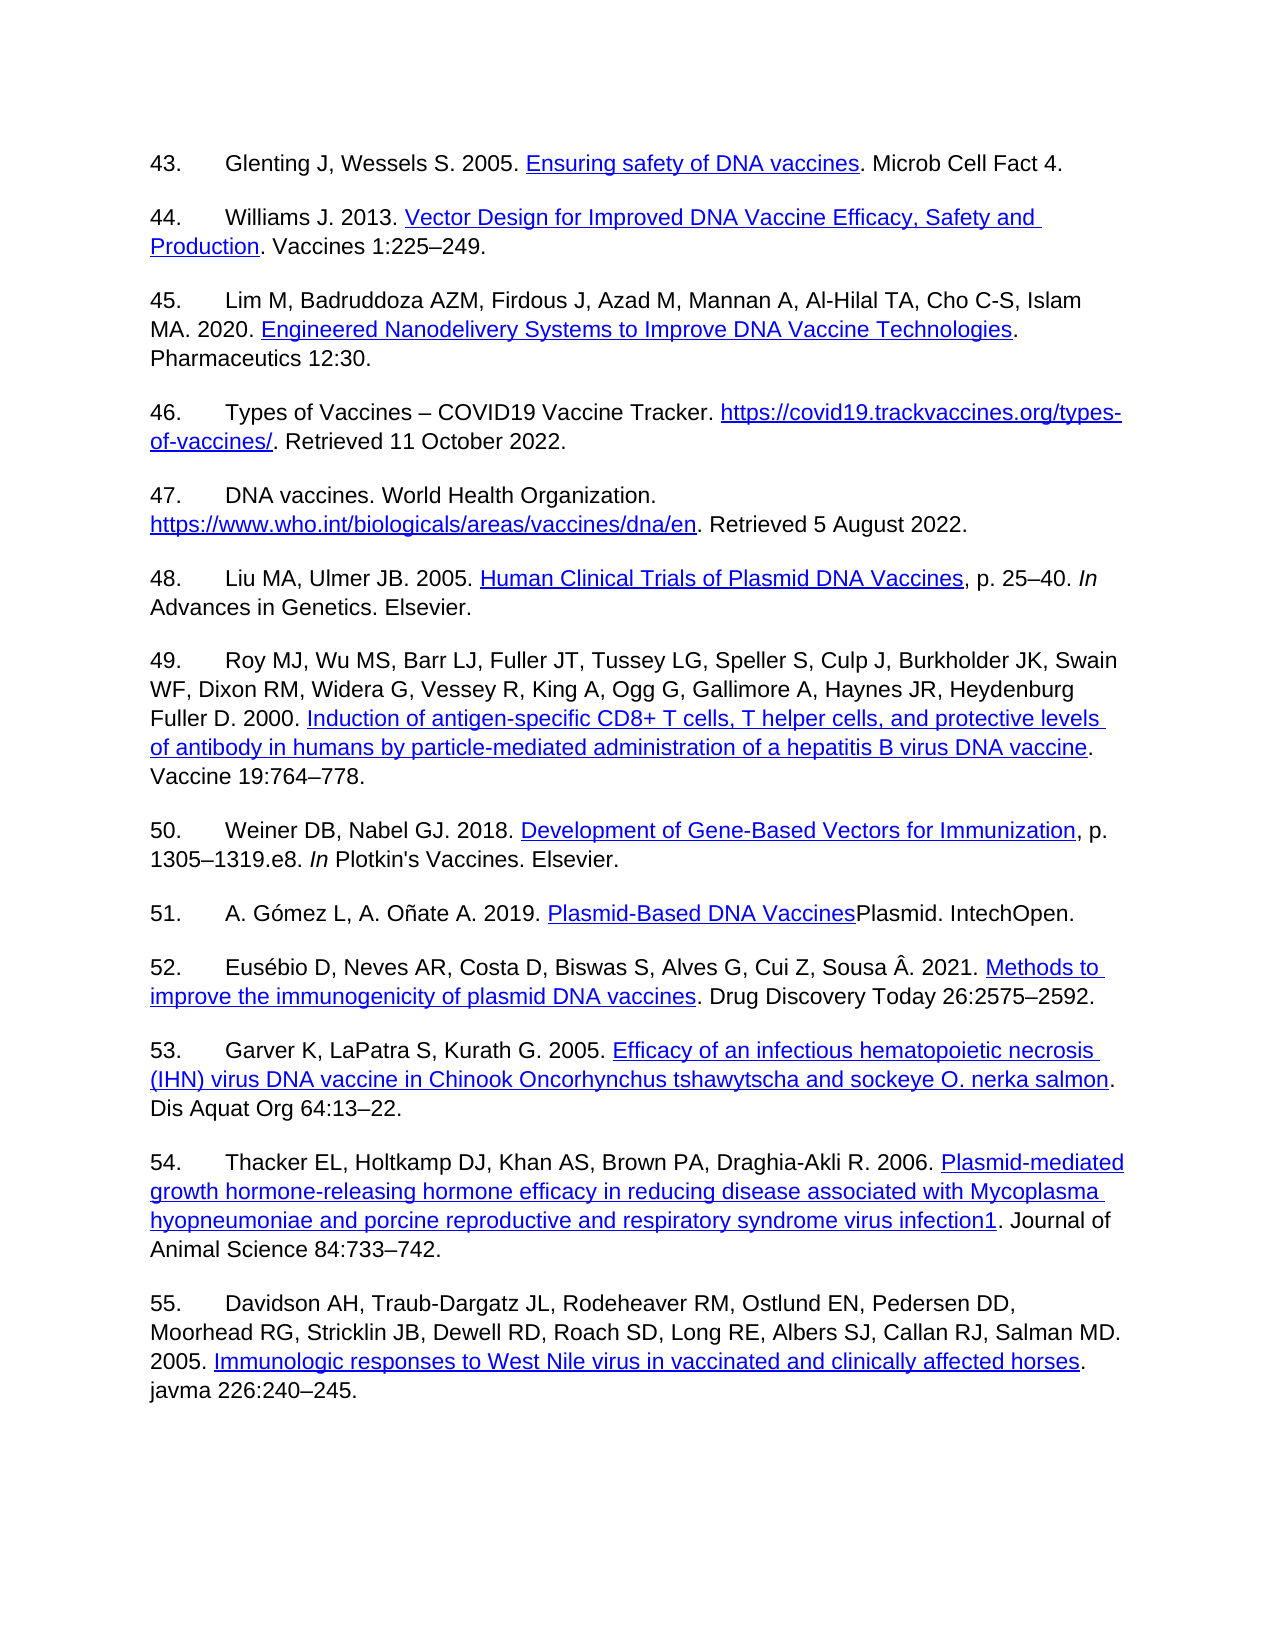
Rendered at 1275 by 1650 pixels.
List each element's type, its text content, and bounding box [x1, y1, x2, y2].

text 46. Types of Vaccines – COVID19 Vaccine Tracker. https://covid19.trackvaccines.org/types-of-vaccines/. Retrieved 11 October 2022. [150, 399, 1125, 454]
text 53. Garver K, LaPatra S, Kurath G. 2005. Efficacy of an infectious hematopoietic necrosis (IHN) virus DNA vaccine in Chinook Oncorhynchus tshawytscha and sockeye O. nerka salmon. Dis Aquat Org 64:13–22. [150, 1037, 1125, 1121]
text 55. Davidson AH, Traub-Dargatz JL, Rodeheaver RM, Ostlund EN, Pedersen DD, Moorhead RG, Stricklin JB, Dewell RD, Roach SD, Long RE, Albers SJ, Callan RJ, Salman MD. 2005. Immunologic responses to West Nile virus in vaccinated and clinically affected horses. javma 226:240–245. [150, 1290, 1125, 1403]
text 52. Eusébio D, Neves AR, Costa D, Biswas S, Alves G, Cui Z, Sousa Â. 2021. Methods to improve the immunogenicity of plasmid DNA vaccines. Drug Discovery Today 26:2575–2592. [150, 954, 1125, 1009]
text 47. DNA vaccines. World Health Organization. https://www.who.int/biologicals/areas/vaccines/dna/en. Retrieved 5 August 2022. [150, 482, 1125, 537]
text 50. Weiner DB, Nabel GJ. 2018. Development of Gene-Based Vectors for Immunization, p. 1305–1319.e8. In Plotkin's Vaccines. Elsevier. [150, 817, 1125, 873]
text 44. Williams J. 2013. Vector Design for Improved DNA Vaccine Efficacy, Safety and Production. Vaccines 1:225–249. [150, 204, 1125, 259]
text 54. Thacker EL, Holtkamp DJ, Khan AS, Brown PA, Draghia-Akli R. 2006. Plasmid-mediated growth hormone-releasing hormone efficacy in reducing disease associated with Mycoplasma hyopneumoniae and porcine reproductive and respiratory syndrome virus infection1. Journal of Animal Science 84:733–742. [150, 1149, 1125, 1262]
text 45. Lim M, Badruddoza AZM, Firdous J, Azad M, Mannan A, Al-Hilal TA, Cho C-S, Islam MA. 2020. Engineered Nanodelivery Systems to Improve DNA Vaccine Technologies. Pharmaceutics 12:30. [150, 287, 1125, 371]
text 49. Roy MJ, Wu MS, Barr LJ, Fuller JT, Tussey LG, Speller S, Culp J, Burkholder JK, Swain WF, Dixon RM, Widera G, Vessey R, King A, Ogg G, Gallimore A, Haynes JR, Heydenburg Fuller D. 2000. Induction of antigen-specific CD8+ T cells, T helper cells, and protective levels of antibody in humans by particle-mediated administration of a hepatitis B virus DNA vaccine. Vaccine 19:764–778. [150, 647, 1125, 790]
text 48. Liu MA, Ulmer JB. 2005. Human Clinical Trials of Plasmid DNA Vaccines, p. 25–40. In Advances in Genetics. Elsevier. [150, 564, 1125, 620]
text 51. A. Gómez L, A. Oñate A. 2019. Plasmid-Based DNA VaccinesPlasmid. IntechOpen. [150, 900, 1125, 927]
text 43. Glenting J, Wessels S. 2005. Ensuring safety of DNA vaccines. Microb Cell Fact 4. [150, 150, 1125, 176]
